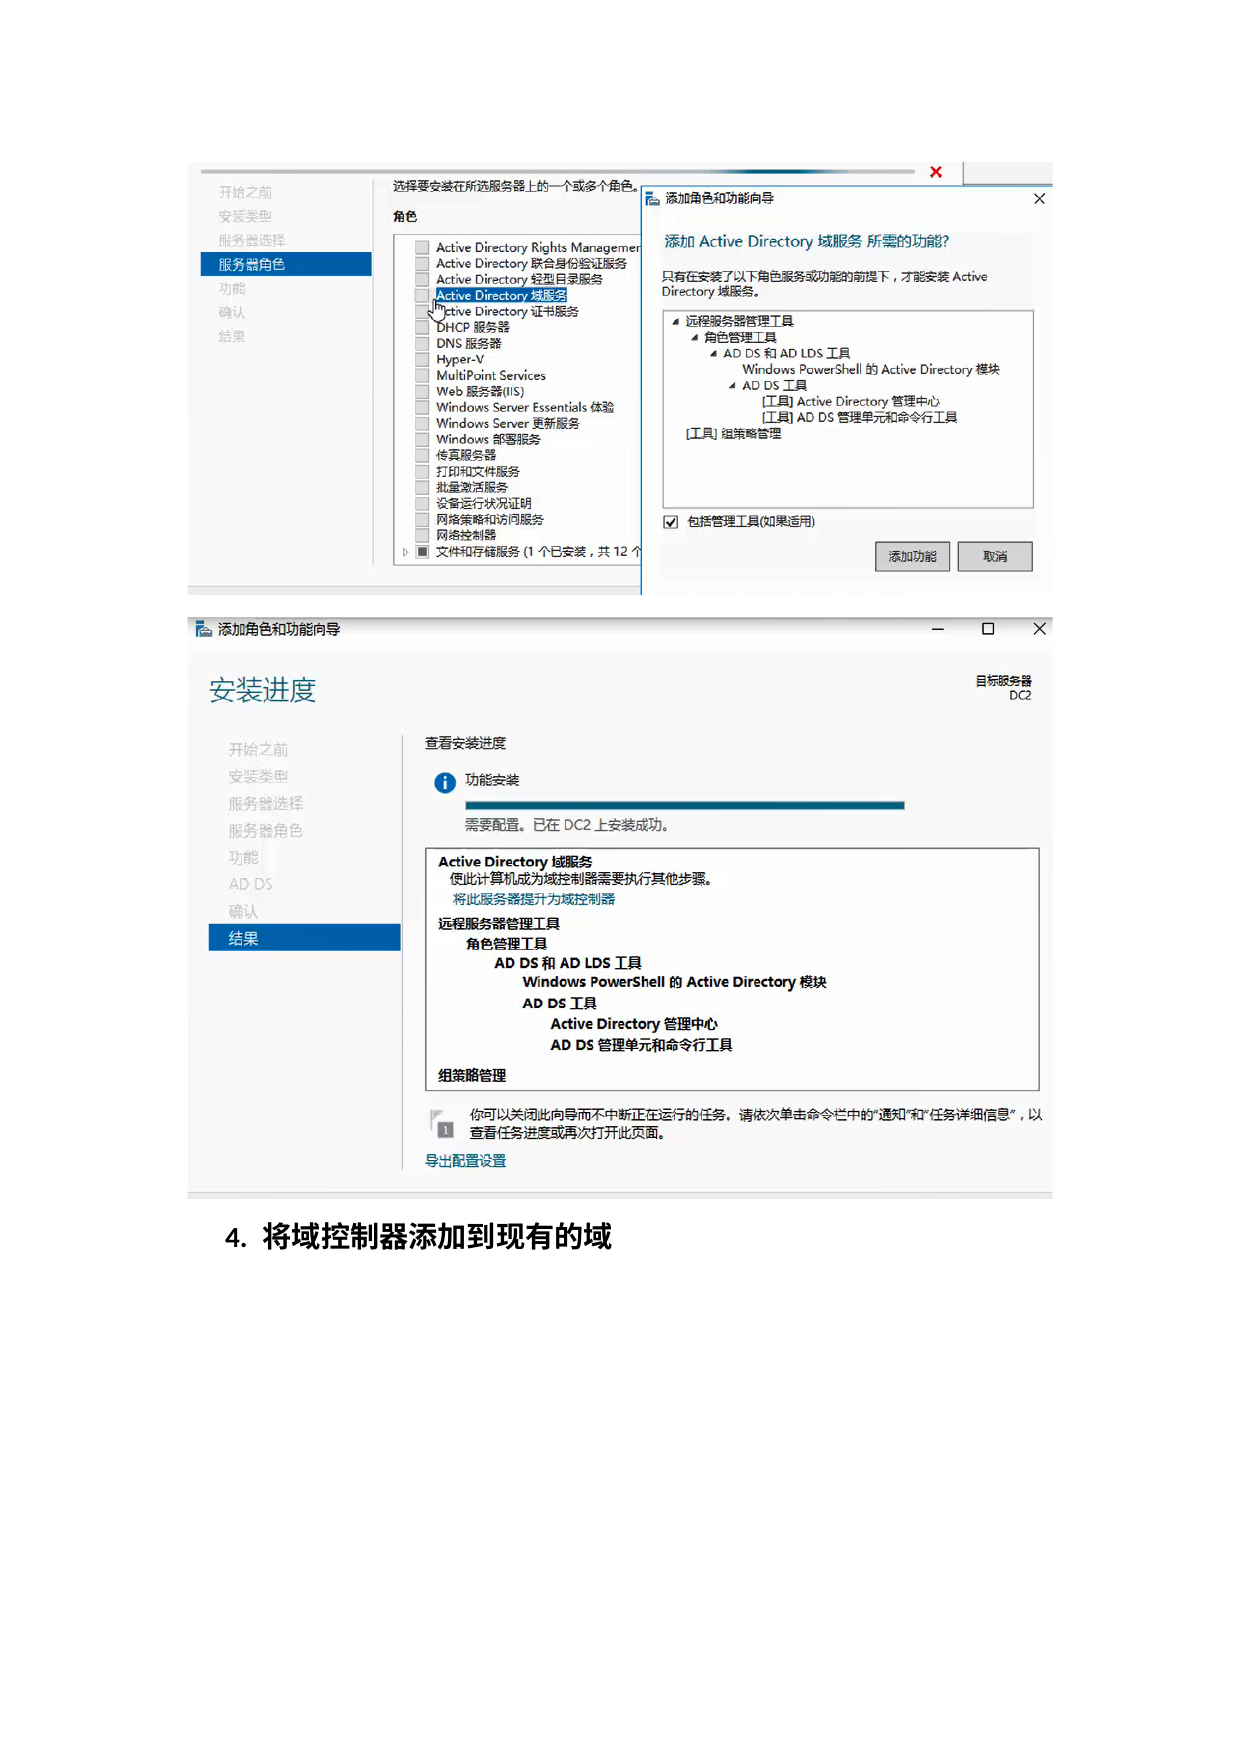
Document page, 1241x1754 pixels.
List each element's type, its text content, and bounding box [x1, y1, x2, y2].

picture [187, 617, 1053, 1199]
picture [187, 162, 1053, 595]
list 将域控制器添加到现有的域 [225, 1202, 1053, 1267]
